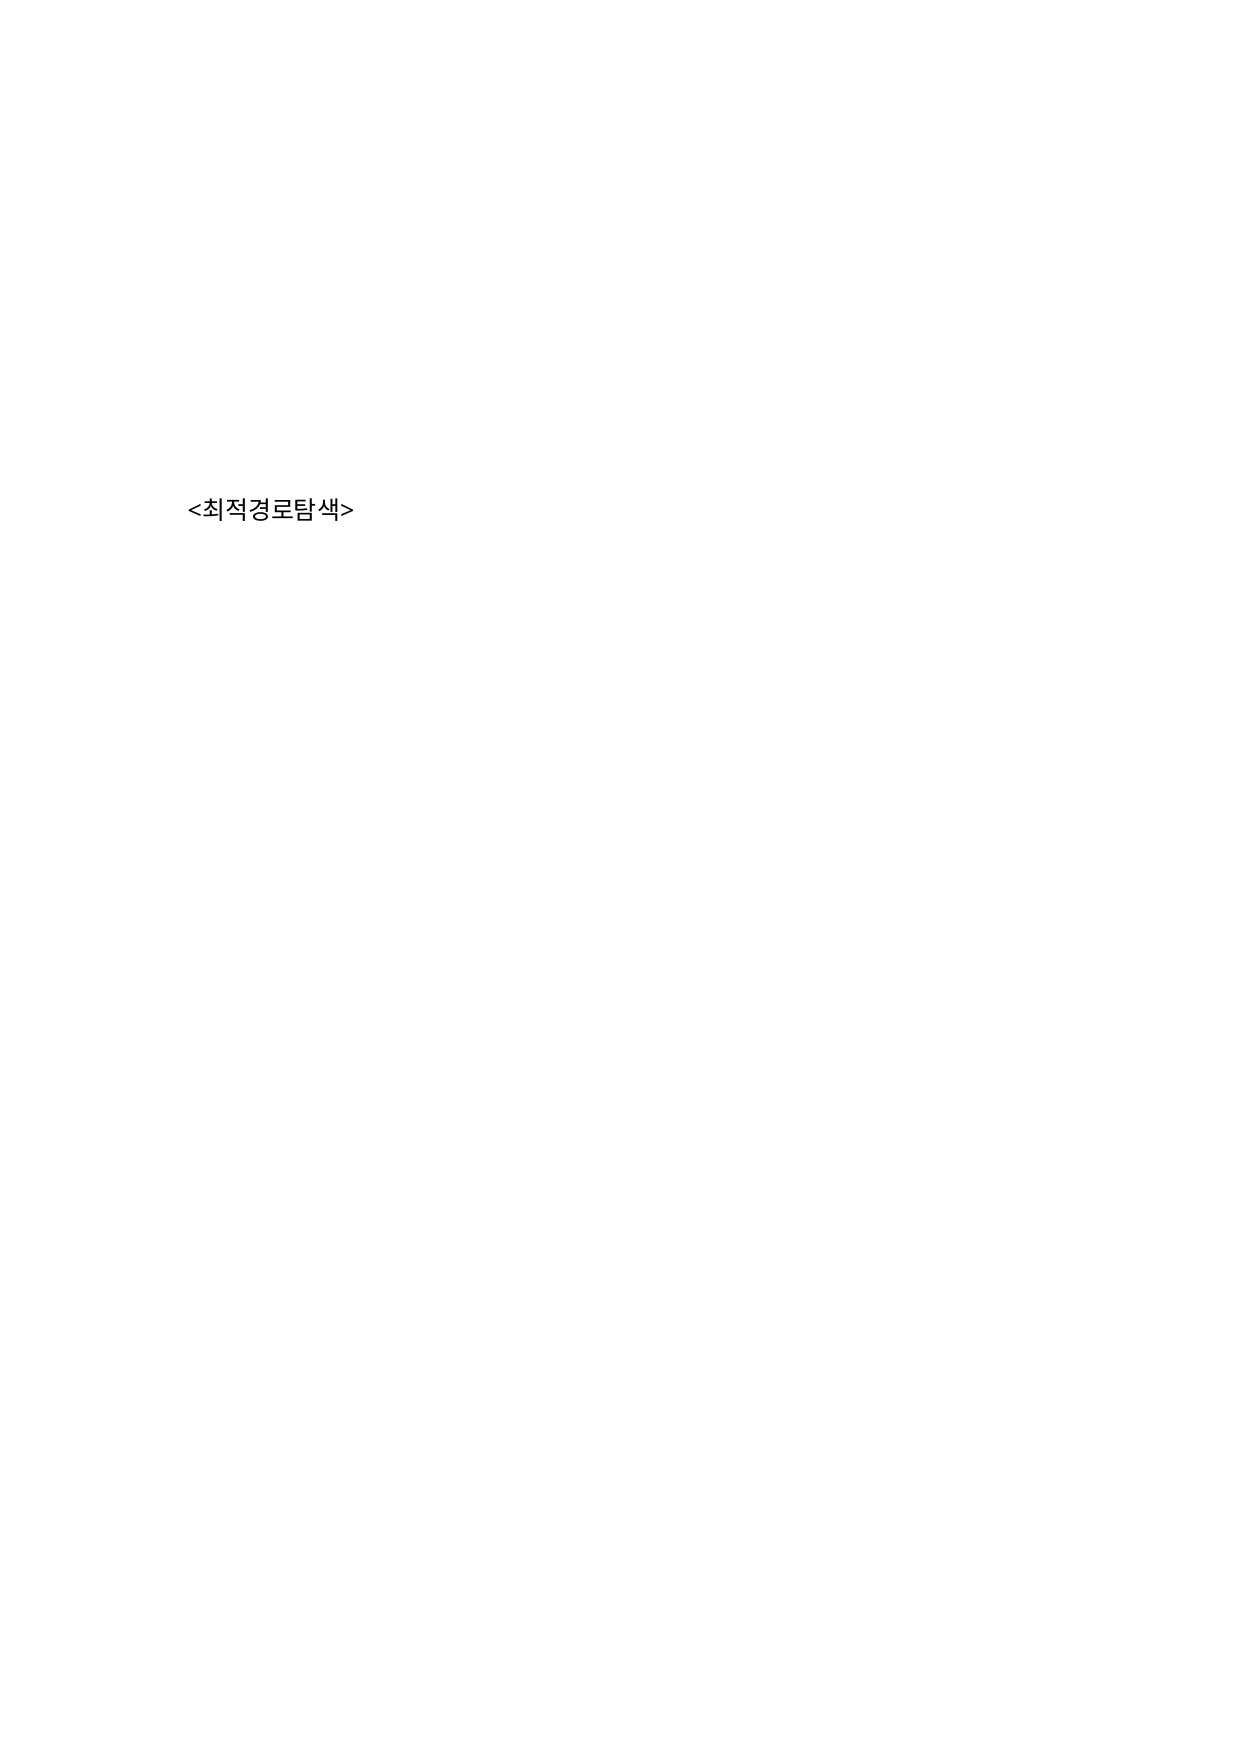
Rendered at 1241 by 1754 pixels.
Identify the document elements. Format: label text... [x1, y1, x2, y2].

text <최적경로탐색> [187, 491, 1053, 527]
